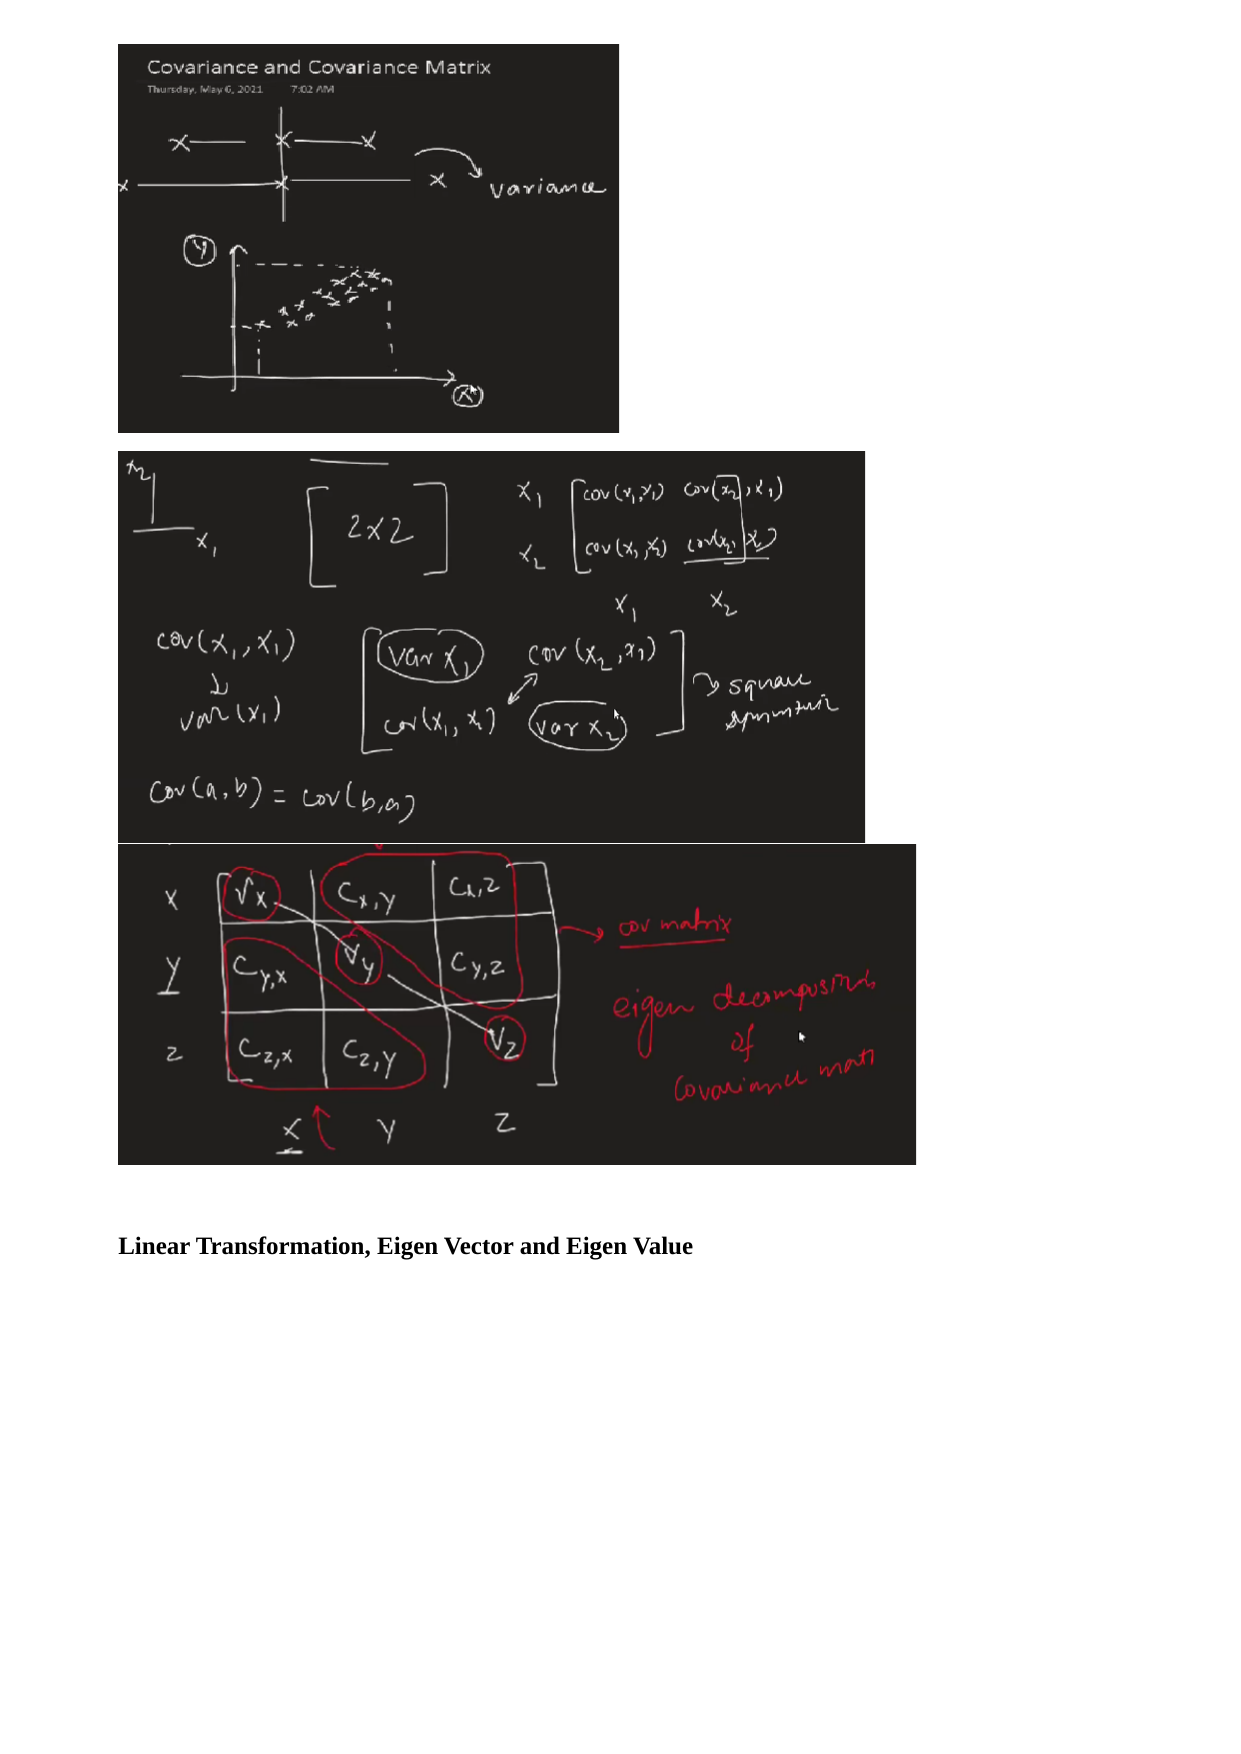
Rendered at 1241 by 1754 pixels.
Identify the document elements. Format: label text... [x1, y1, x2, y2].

picture [118, 451, 865, 843]
picture [118, 44, 620, 433]
text Linear Transformation, Eigen Vector and Eigen Value [118, 1231, 1152, 1260]
picture [118, 844, 917, 1165]
